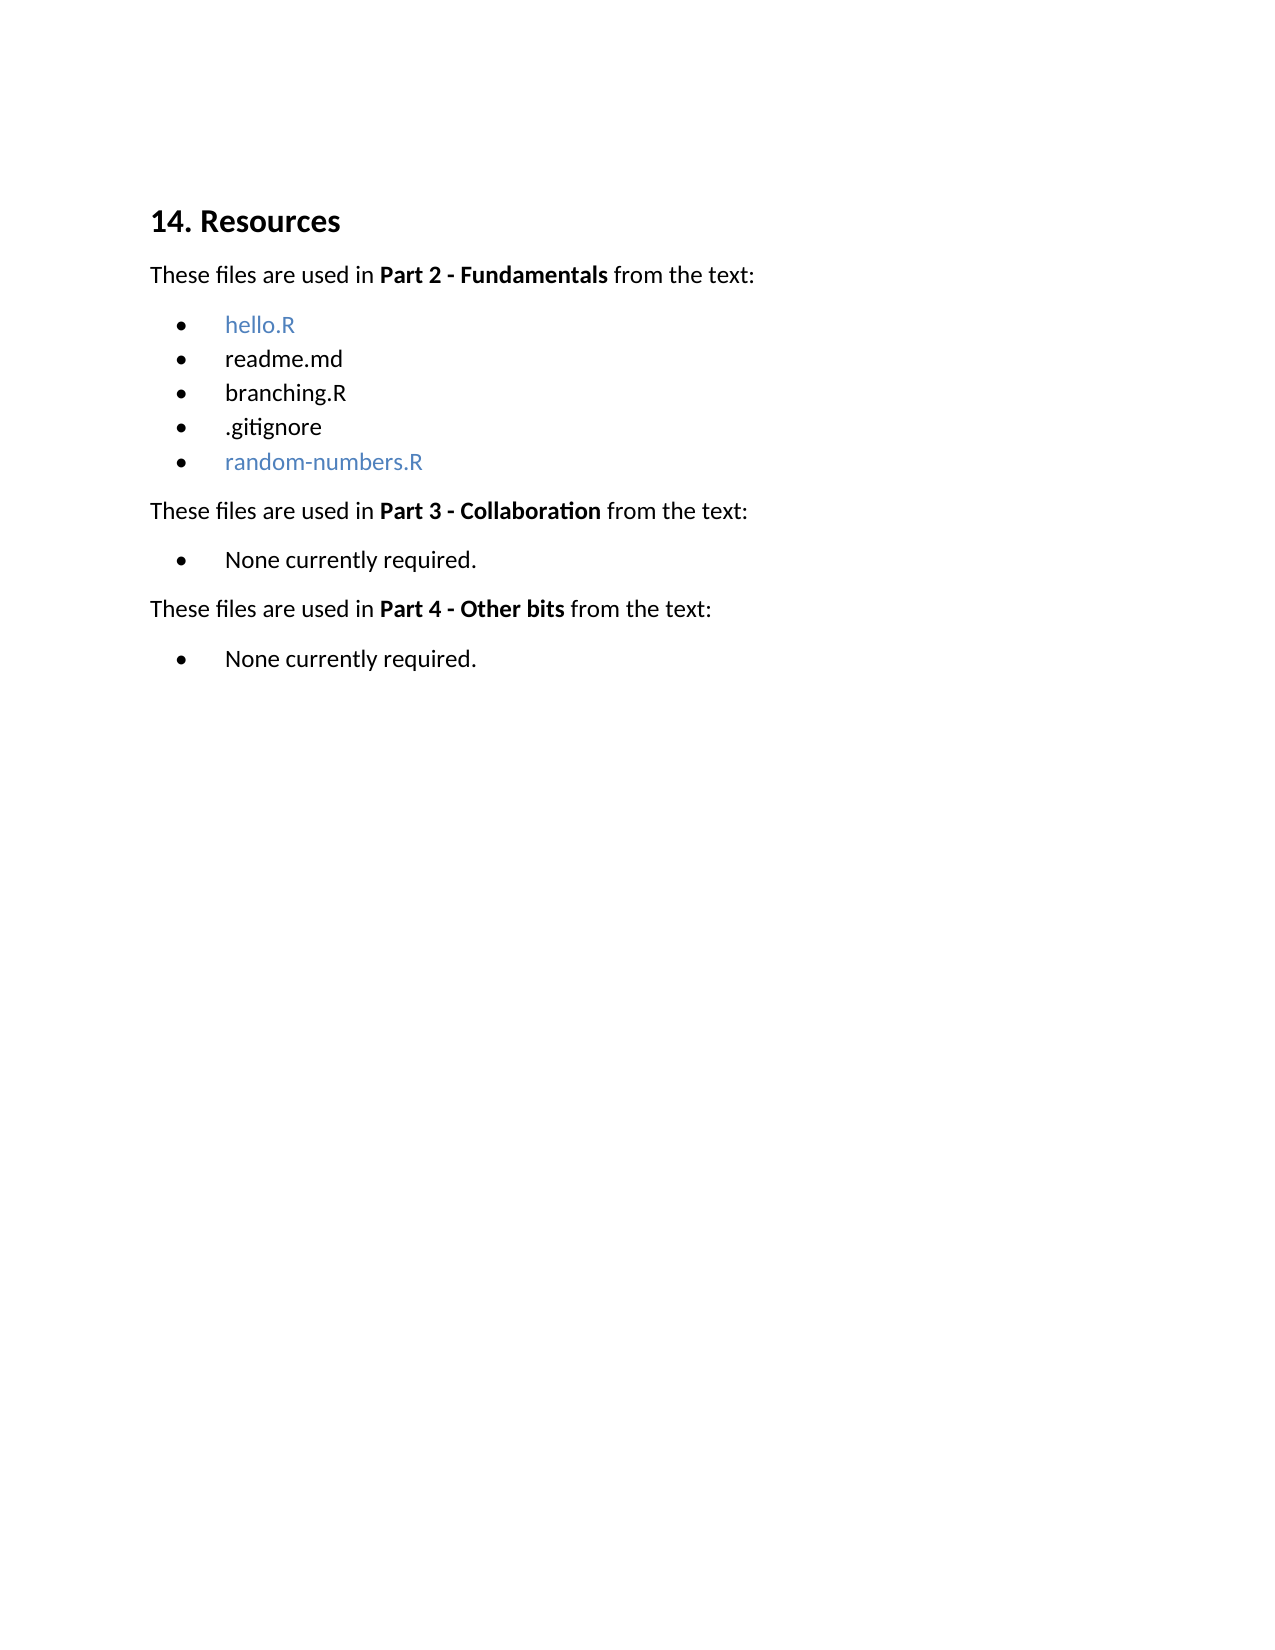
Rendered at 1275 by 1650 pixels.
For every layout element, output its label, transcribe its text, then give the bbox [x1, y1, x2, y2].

list branching.R [175, 377, 1125, 408]
list .gitignore [175, 412, 1125, 442]
list None currently required. [175, 544, 1125, 575]
list hello.R [175, 309, 1125, 339]
list None currently required. [175, 643, 1125, 673]
text These files are used in Part 2 - Fundamentals from the text: [150, 259, 1125, 290]
text These files are used in Part 3 - Collaboration from the text: [150, 495, 1125, 526]
text These files are used in Part 4 - Other bits from the text: [150, 594, 1125, 624]
subtitle 14. Resources [150, 200, 1125, 241]
list readme.md [175, 343, 1125, 373]
list random-numbers.R [175, 446, 1125, 476]
